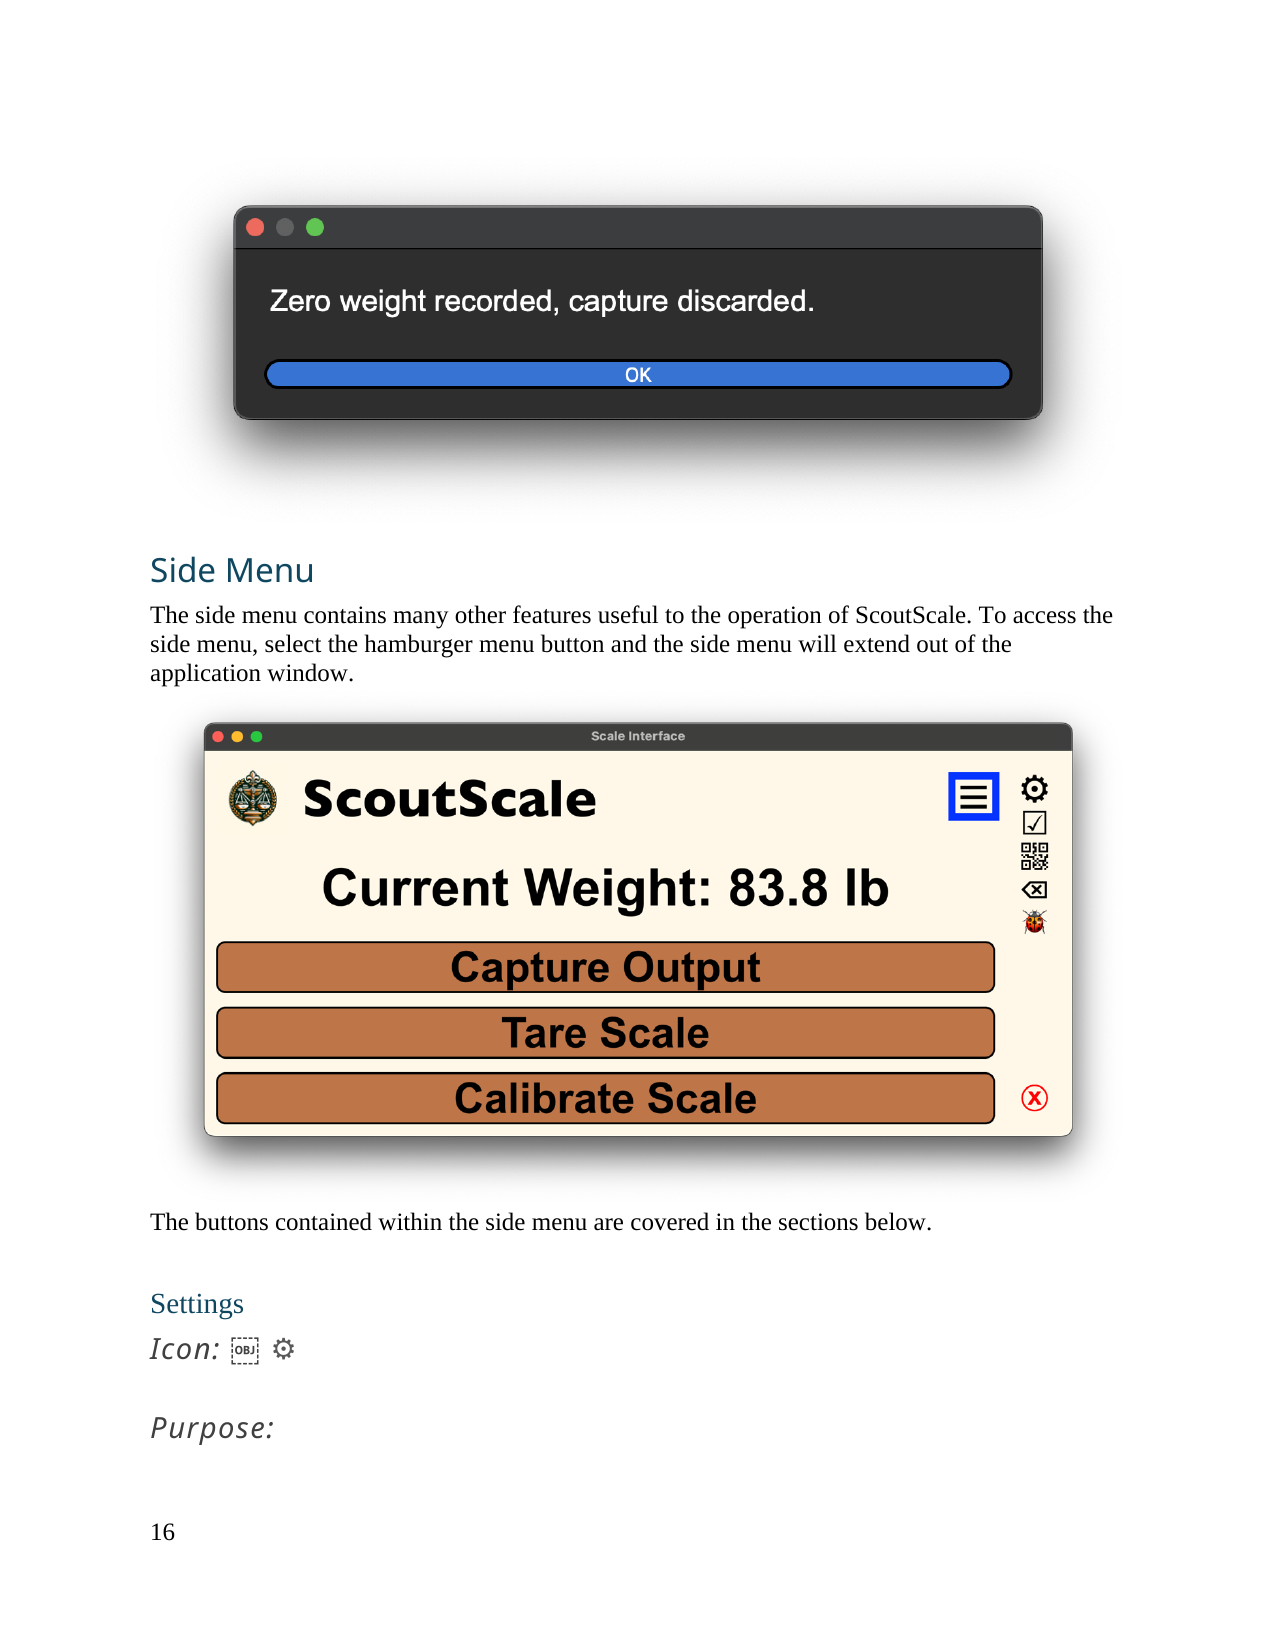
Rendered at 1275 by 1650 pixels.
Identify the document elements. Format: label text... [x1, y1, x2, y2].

text The buttons contained within the side menu are covered in the sections below. [150, 1207, 1125, 1235]
subtitle Settings [150, 1286, 1125, 1320]
picture [150, 686, 1125, 1207]
text The side menu contains many other features useful to the operation of ScoutScale. To access the side menu, select the hamburger menu button and the side menu will extend out of the application window. [150, 600, 1125, 686]
subtitle Side Menu [150, 546, 1125, 592]
picture [150, 150, 1125, 530]
subtitle Purpose: [150, 1407, 1125, 1447]
subtitle Icon: ￼ ⚙ [150, 1328, 1125, 1368]
